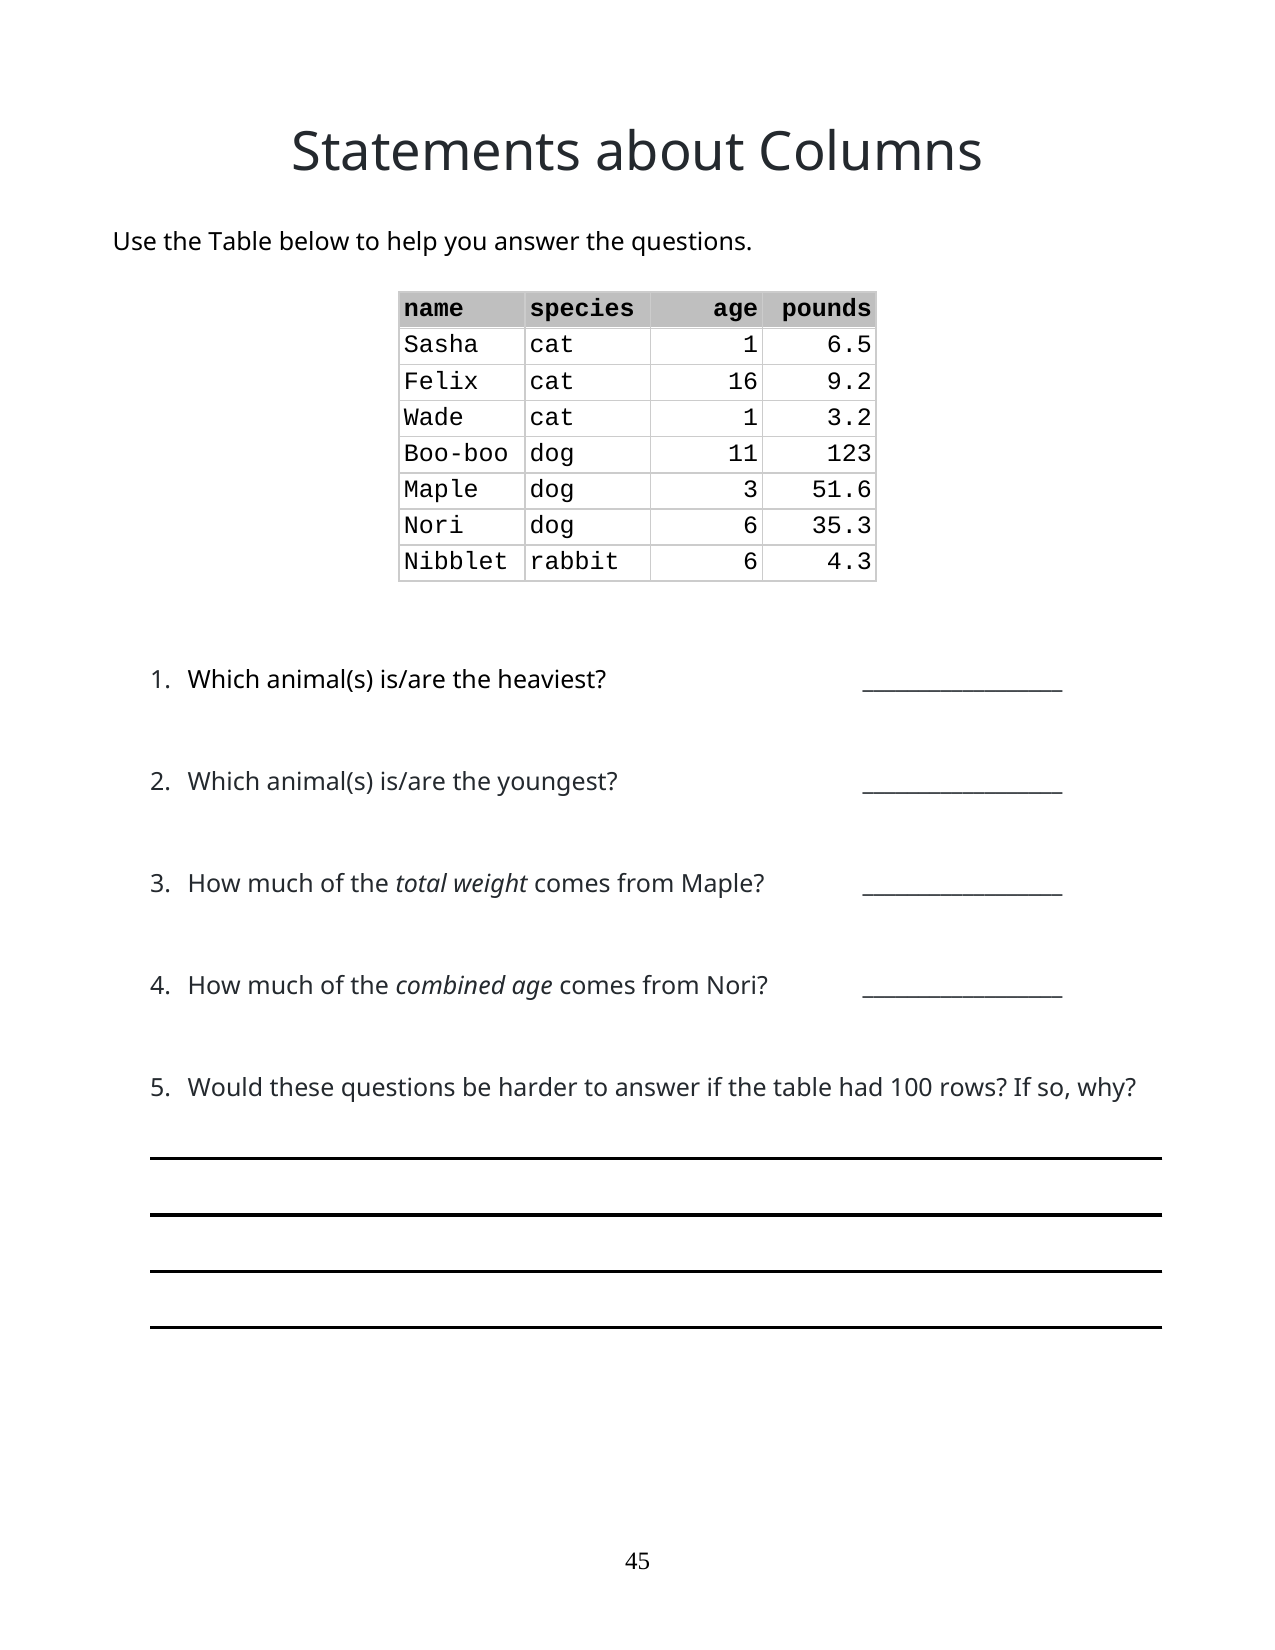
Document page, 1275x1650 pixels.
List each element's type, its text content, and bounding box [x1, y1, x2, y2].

subtitle Statements about Columns [112, 112, 1162, 186]
table_cell 6.5 [763, 329, 875, 363]
list How much of the combined age comes from Nori? __________________ [150, 968, 1162, 1002]
table_cell cat [526, 329, 650, 363]
list Would these questions be harder to answer if the table had 100 rows? If so, why? [150, 1070, 1162, 1104]
table_cell 6 [651, 546, 762, 580]
table_cell dog [526, 510, 650, 544]
table_cell Maple [400, 474, 524, 508]
table_cell 6 [651, 510, 762, 544]
list How much of the total weight comes from Maple? __________________ [150, 866, 1162, 900]
table_cell Nori [400, 510, 524, 544]
table_cell 1 [651, 329, 762, 363]
table_cell Felix [400, 365, 524, 400]
table_cell 51.6 [763, 474, 875, 508]
table_cell 9.2 [763, 365, 875, 400]
table_header pounds [763, 293, 875, 327]
table_cell 3.2 [763, 401, 875, 436]
table_cell 16 [651, 365, 762, 400]
table_cell rabbit [526, 546, 650, 580]
table_cell 35.3 [763, 510, 875, 544]
table_cell Boo-boo [400, 437, 524, 472]
table_header age [651, 293, 762, 327]
table_cell dog [526, 474, 650, 508]
table_cell 4.3 [763, 546, 875, 580]
table_cell dog [526, 437, 650, 472]
table_cell Nibblet [400, 546, 524, 580]
table_cell Sasha [400, 329, 524, 363]
table_header name [400, 293, 524, 327]
table_cell 11 [651, 437, 762, 472]
table_cell 123 [763, 437, 875, 472]
table_header species [526, 293, 650, 327]
list Which animal(s) is/are the youngest? __________________ [150, 763, 1162, 798]
table_cell Wade [400, 401, 524, 436]
table_cell 1 [651, 401, 762, 436]
table_cell cat [526, 401, 650, 436]
text Use the Table below to help you answer the questions. [112, 223, 1162, 257]
list Which animal(s) is/are the heaviest? __________________ [150, 661, 1162, 695]
table_cell 3 [651, 474, 762, 508]
table_cell cat [526, 365, 650, 400]
